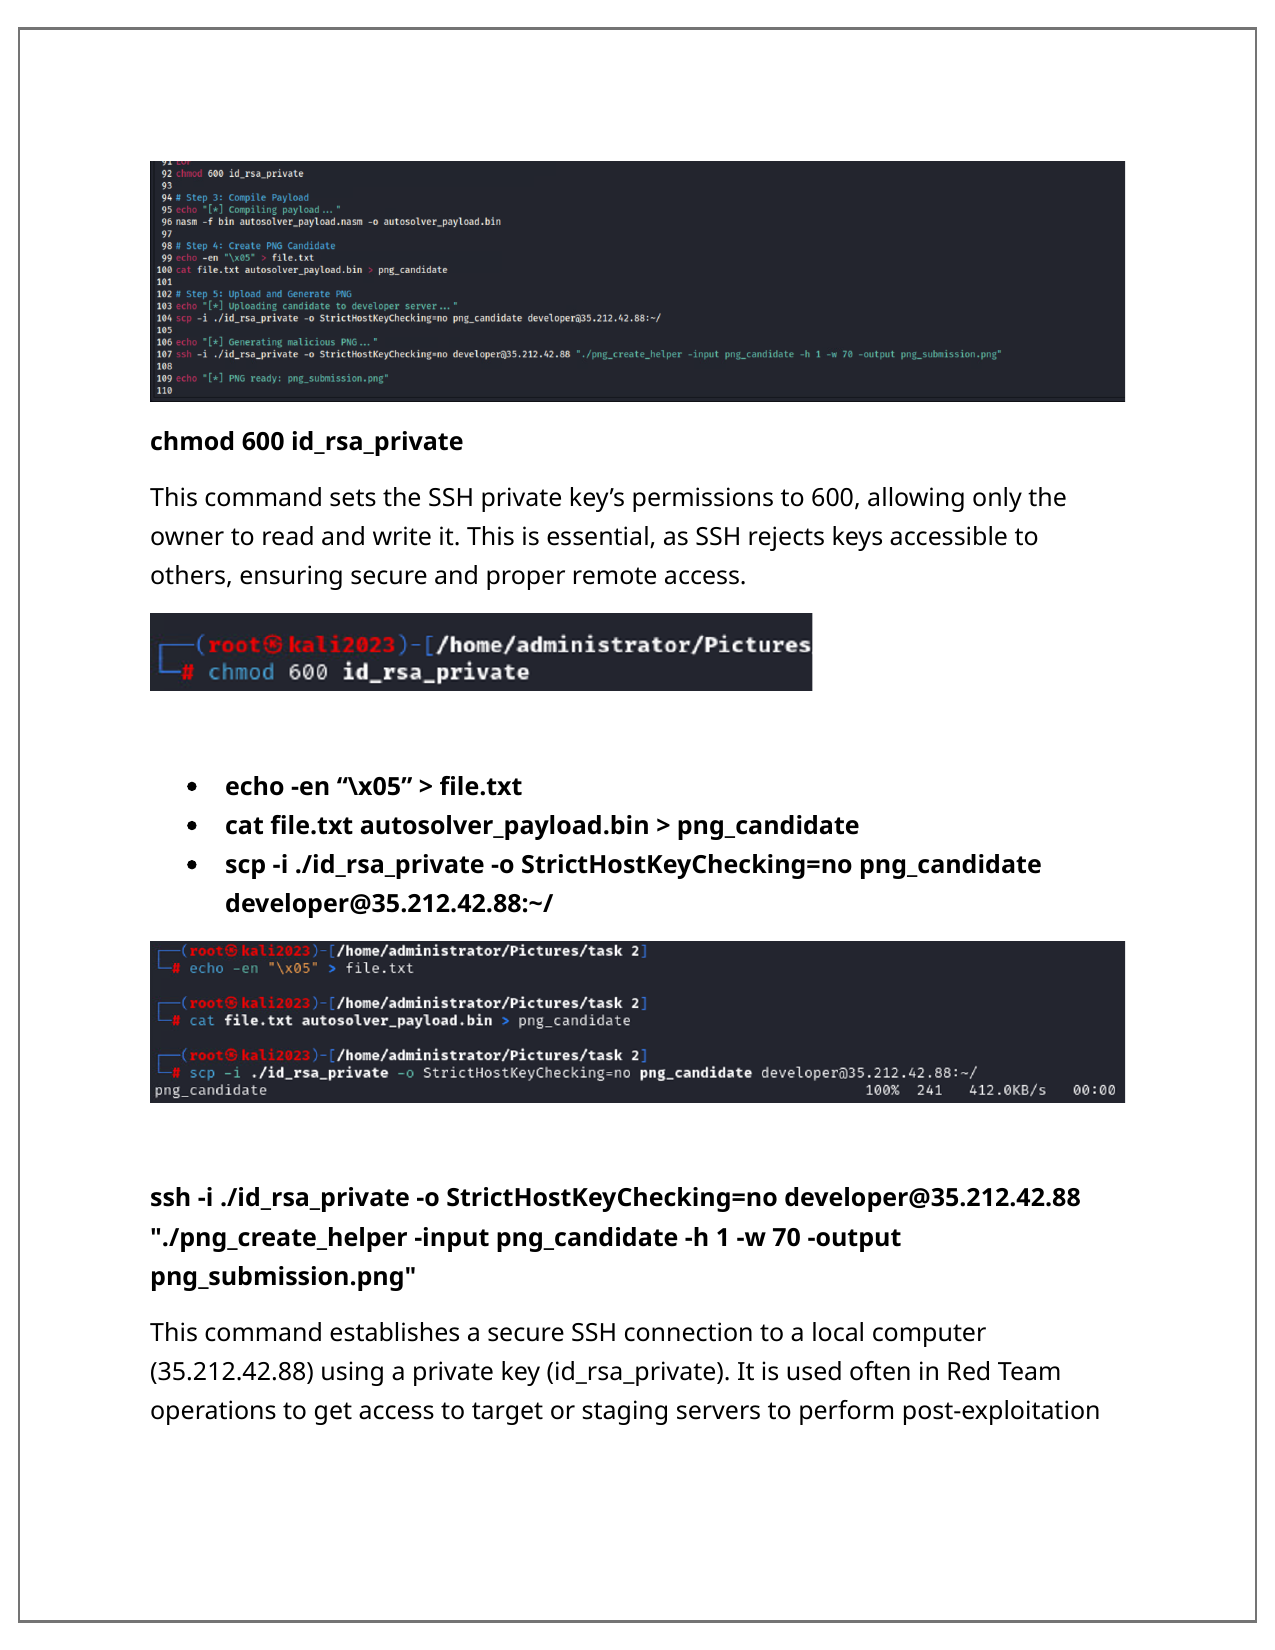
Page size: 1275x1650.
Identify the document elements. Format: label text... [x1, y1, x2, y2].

picture [150, 941, 1125, 1103]
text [150, 1314, 1125, 1427]
text ssh -i ./id_rsa_private -o StrictHostKeyChecking=no developer@35.212.42.88 "./png_create_helper -input png_candidate -h 1 -w 70 -output png_submission.png" [150, 1180, 1125, 1292]
picture [150, 613, 813, 691]
list cat file.txt autosolver_payload.bin > png_candidate [187, 807, 1125, 842]
list scp -i ./id_rsa_private -o StrictHostKeyChecking=no png_candidate developer@35.212.42.88:~/ [187, 847, 1125, 920]
picture [150, 161, 1125, 402]
text chmod 600 id_rsa_private [150, 423, 1125, 457]
list echo -en “\x05” > file.txt [187, 768, 1125, 802]
text This command sets the SSH private key’s permissions to 600, allowing only the owner to read and write it. This is essential, as SSH rejects keys accessible to others, ensuring secure and proper remote access. [150, 479, 1125, 592]
